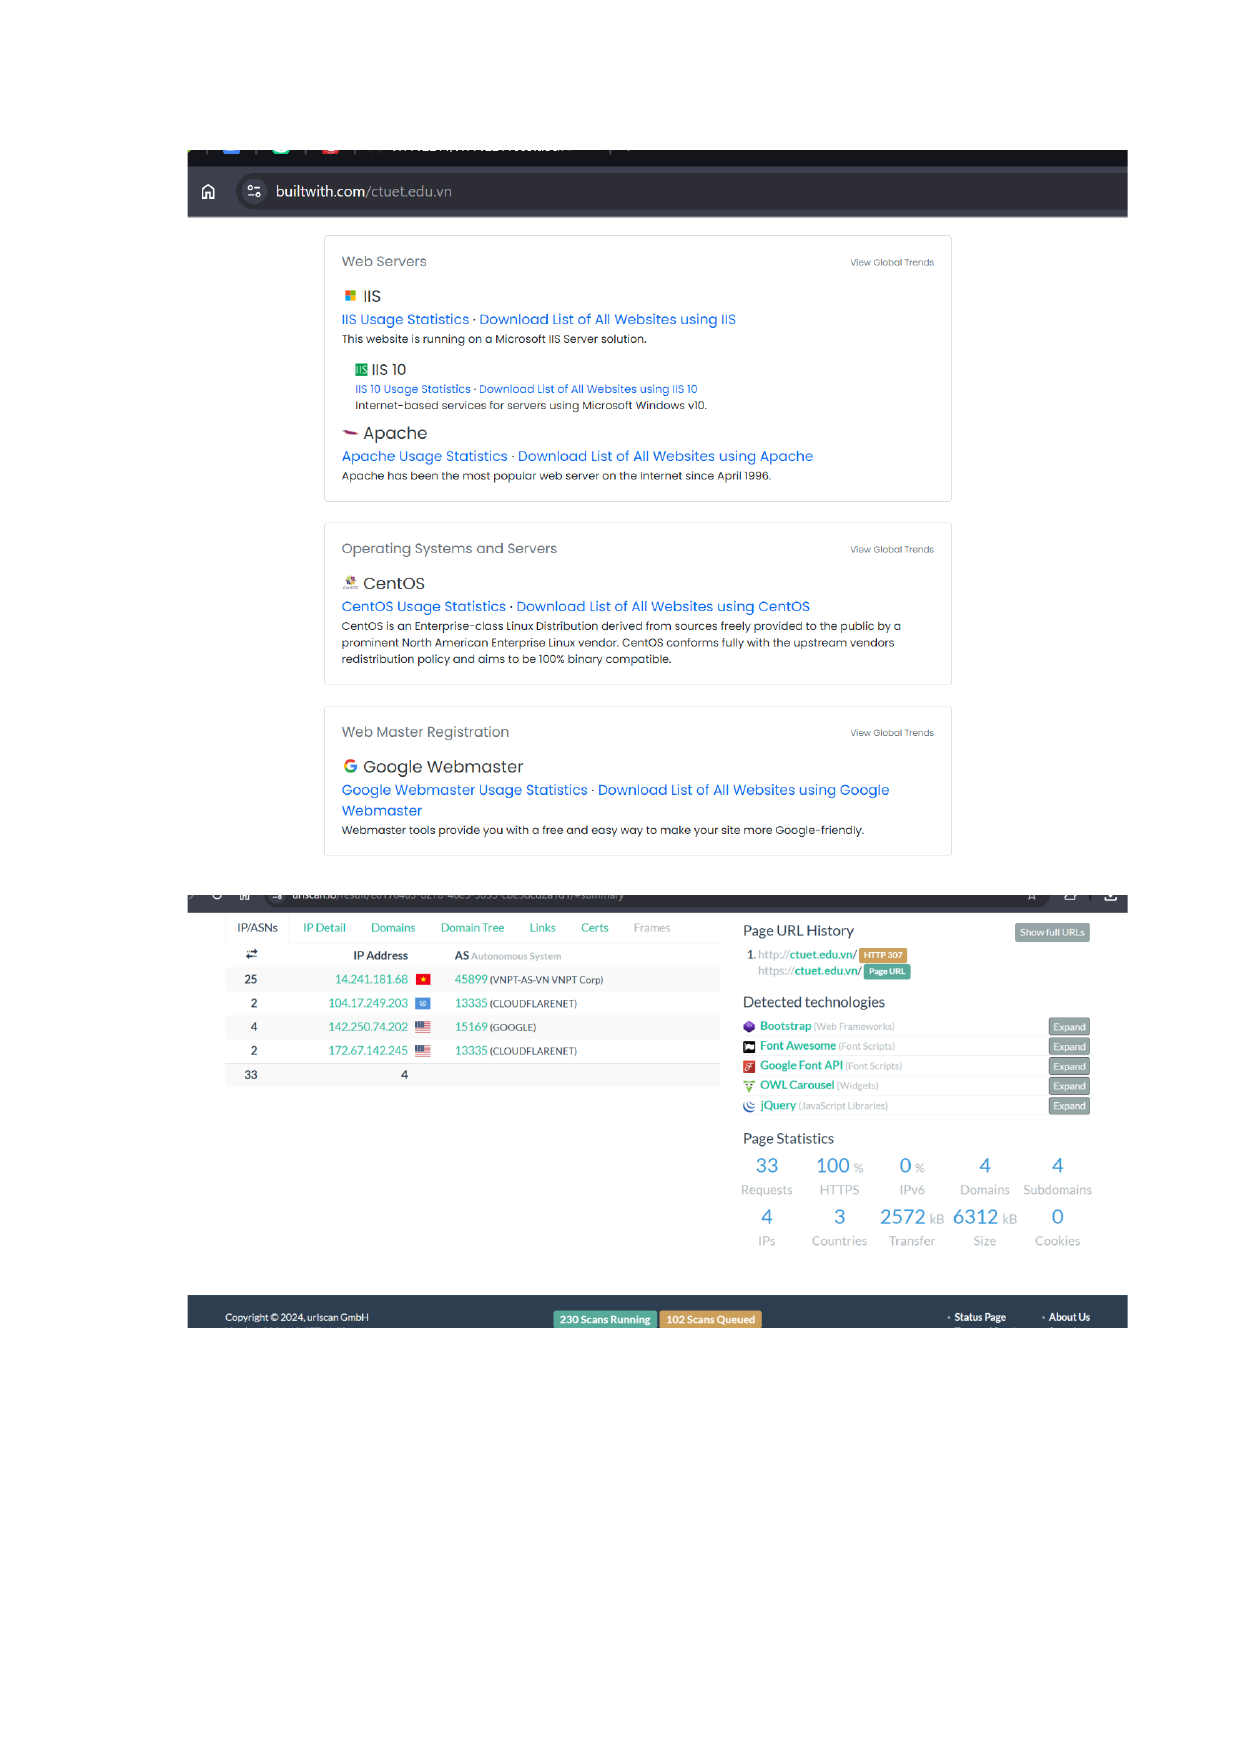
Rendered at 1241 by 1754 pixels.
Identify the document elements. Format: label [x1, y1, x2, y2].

picture [187, 150, 1128, 1328]
